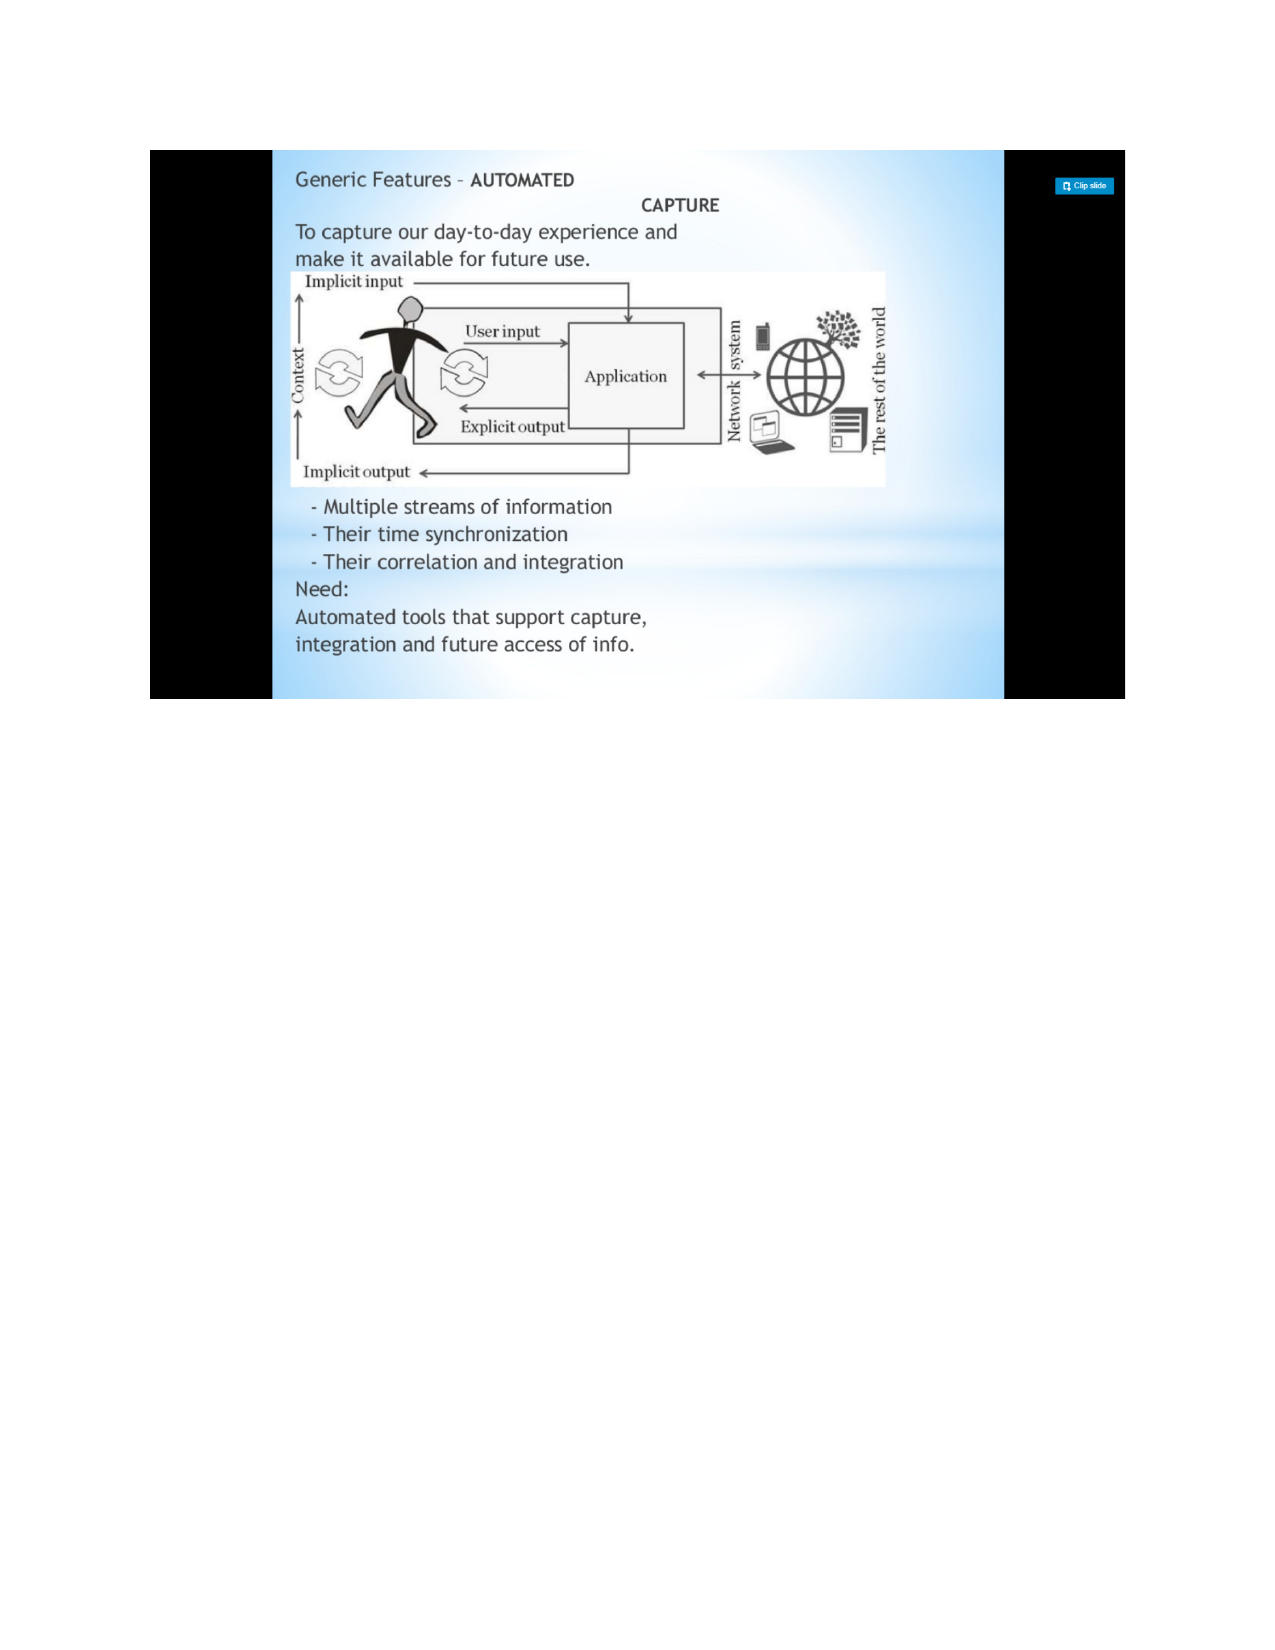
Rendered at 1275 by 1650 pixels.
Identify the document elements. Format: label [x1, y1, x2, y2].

picture [150, 150, 1125, 699]
